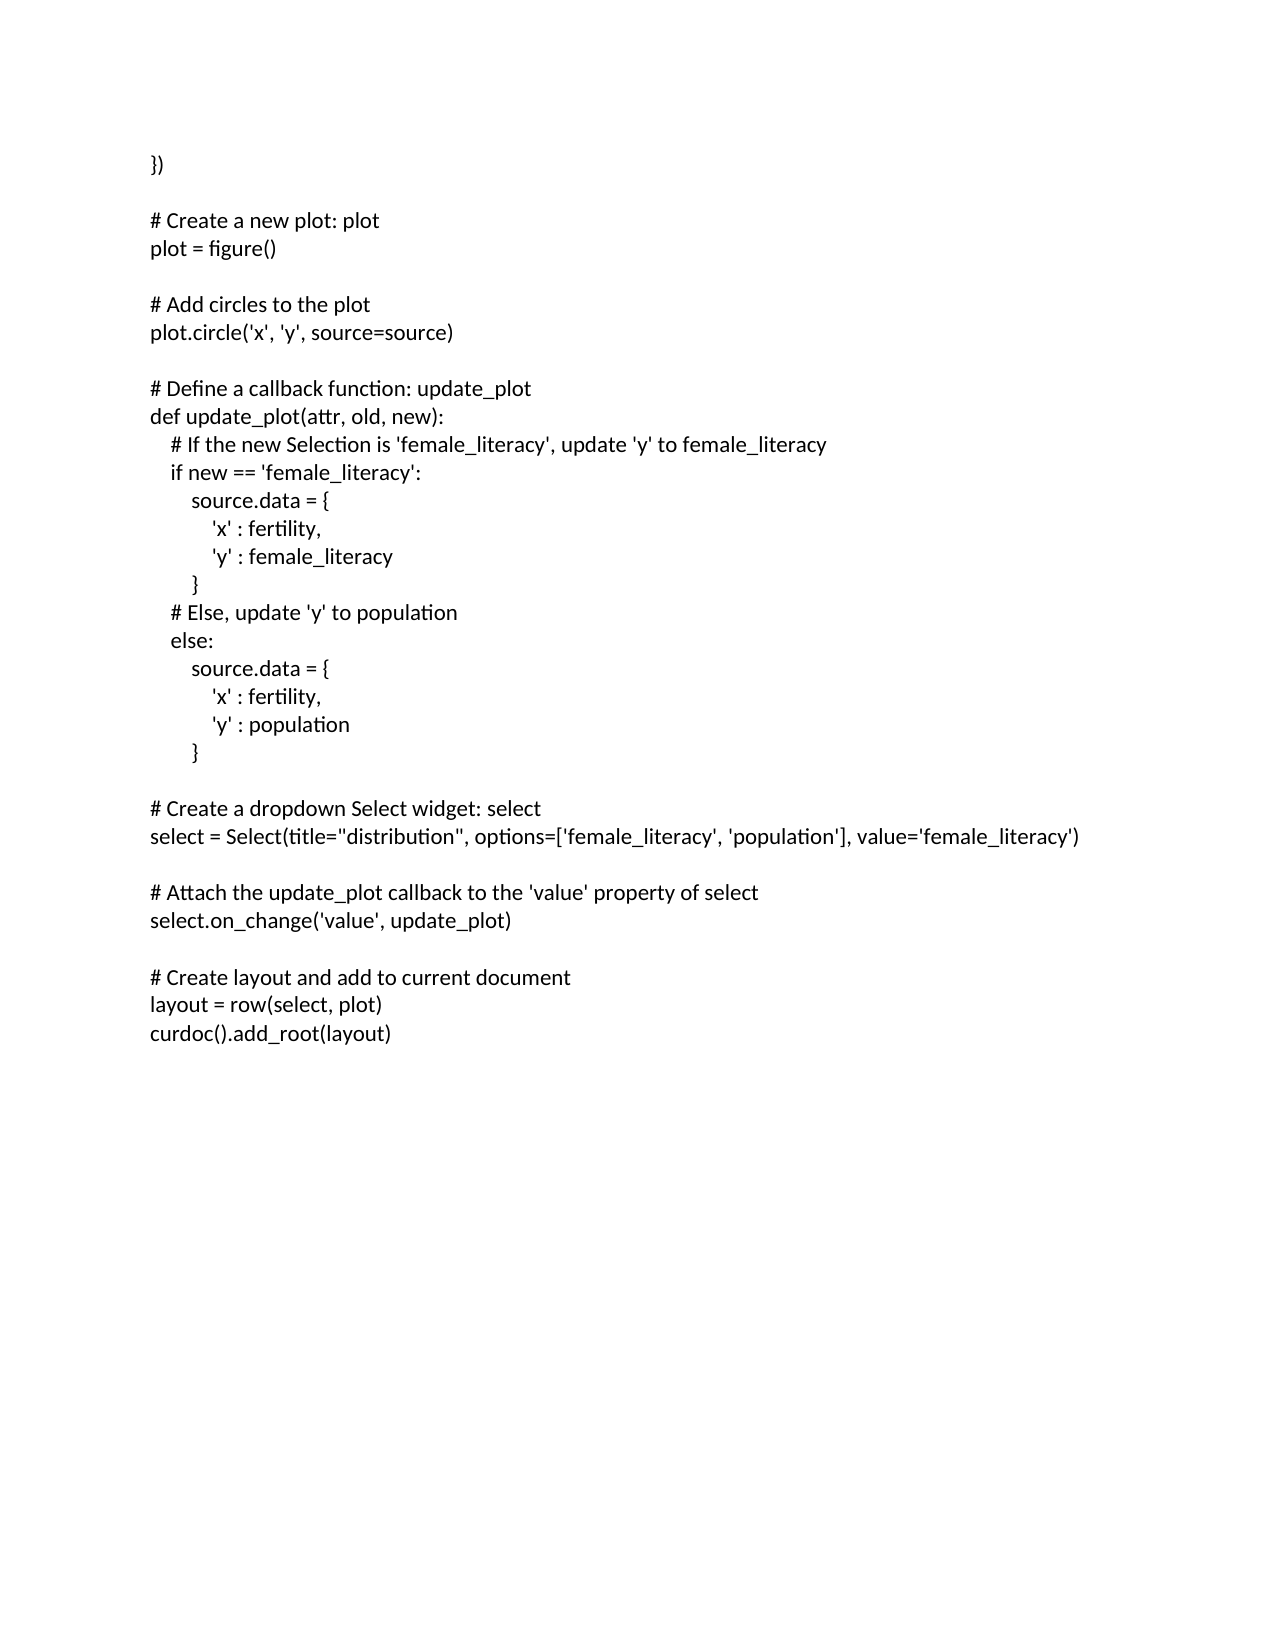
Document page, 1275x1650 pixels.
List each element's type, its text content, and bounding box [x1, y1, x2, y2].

text # Create a dropdown Select widget: select [150, 794, 1125, 822]
text source.data = { [150, 486, 1125, 514]
text 'x' : fertility, [150, 682, 1125, 710]
text plot = figure() [150, 234, 1125, 262]
text if new == 'female_literacy': [150, 458, 1125, 486]
text # If the new Selection is 'female_literacy', update 'y' to female_literacy [150, 430, 1125, 458]
text select = Select(title="distribution", options=['female_literacy', 'population'], value='female_literacy') [150, 822, 1125, 851]
text 'y' : population [150, 710, 1125, 738]
text # Create layout and add to current document [150, 963, 1125, 991]
text else: [150, 626, 1125, 654]
text } [150, 738, 1125, 766]
text # Attach the update_plot callback to the 'value' property of select [150, 878, 1125, 907]
text # Else, update 'y' to population [150, 598, 1125, 626]
text def update_plot(attr, old, new): [150, 402, 1125, 430]
text layout = row(select, plot) [150, 991, 1125, 1019]
text curdoc().add_root(layout) [150, 1019, 1125, 1047]
text select.on_change('value', update_plot) [150, 907, 1125, 934]
text # Define a callback function: update_plot [150, 374, 1125, 402]
text 'y' : female_literacy [150, 542, 1125, 570]
text } [150, 570, 1125, 598]
text }) [150, 150, 1125, 178]
text source.data = { [150, 654, 1125, 682]
text # Add circles to the plot [150, 290, 1125, 318]
text plot.circle('x', 'y', source=source) [150, 318, 1125, 346]
text 'x' : fertility, [150, 514, 1125, 542]
text # Create a new plot: plot [150, 206, 1125, 234]
